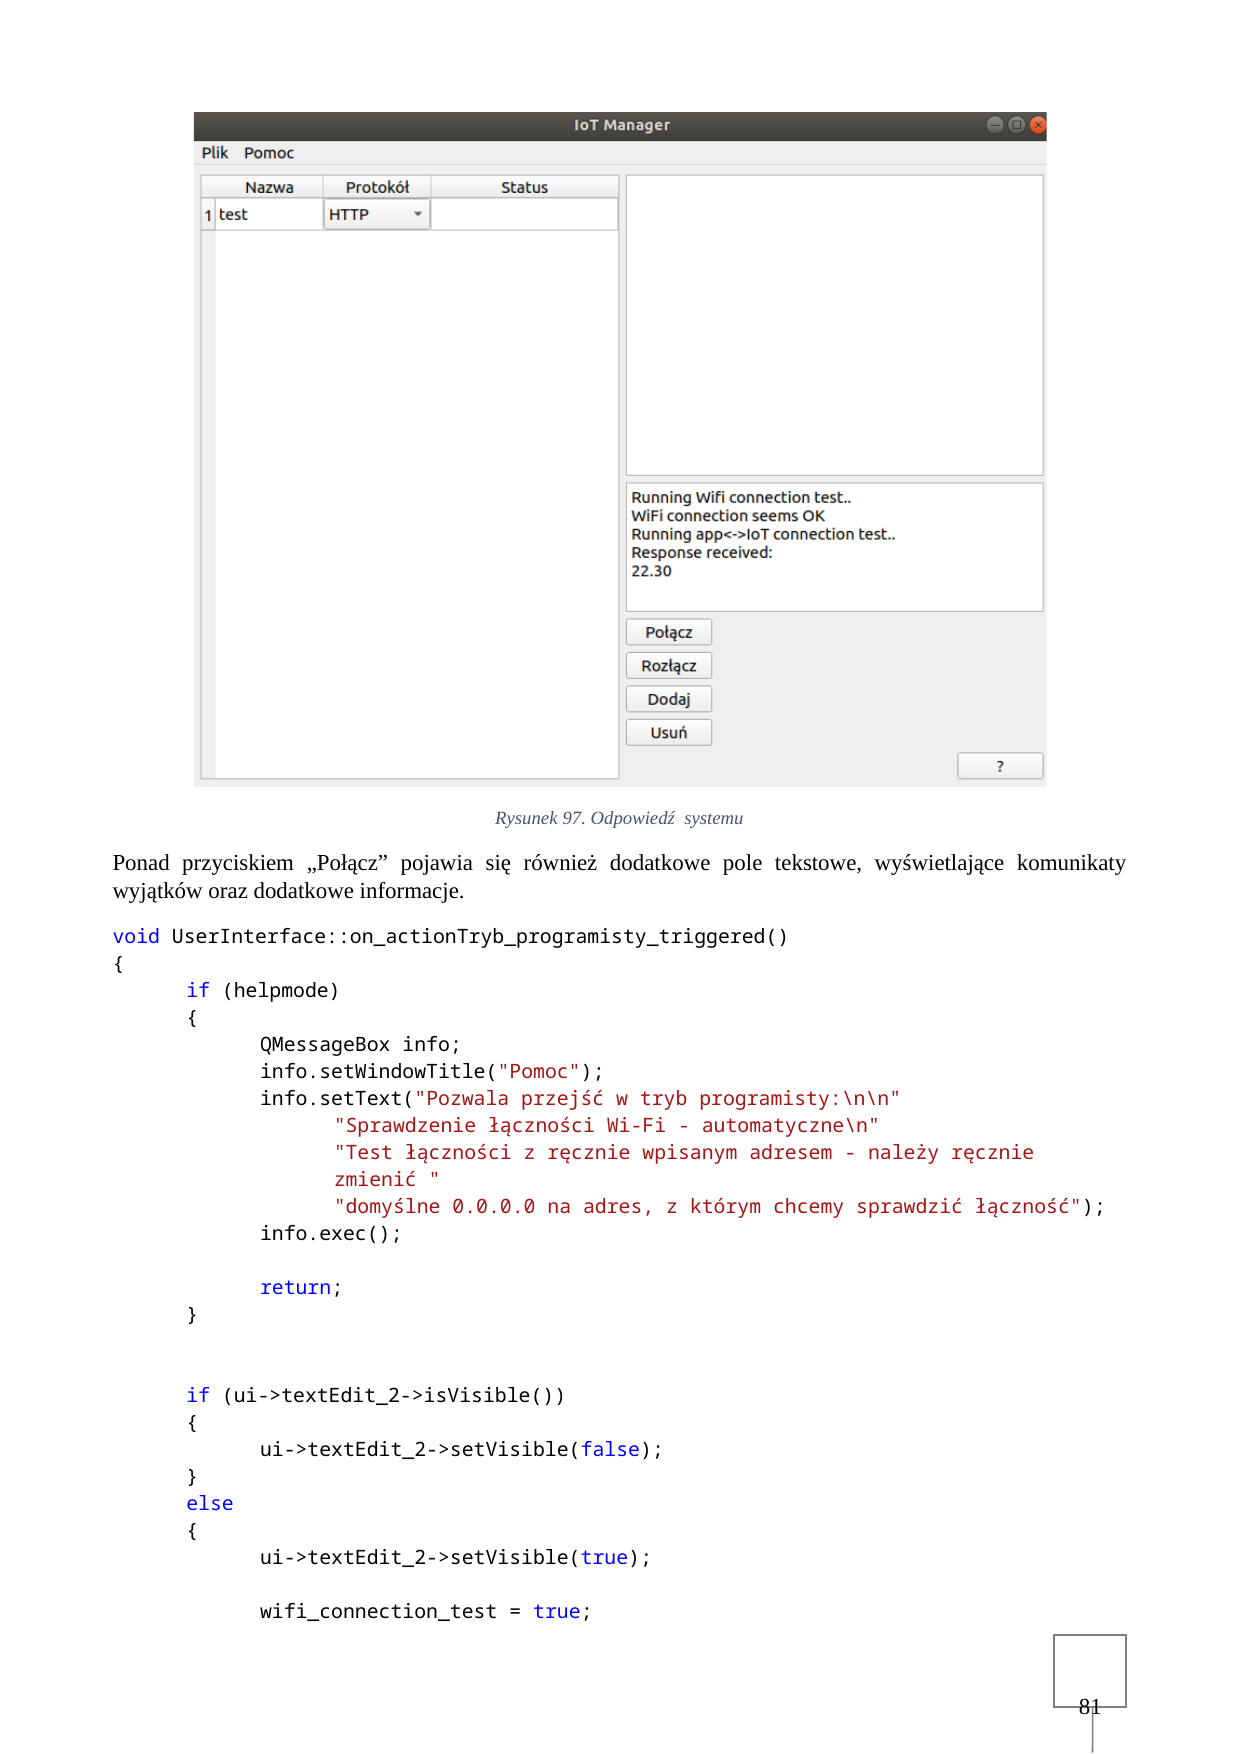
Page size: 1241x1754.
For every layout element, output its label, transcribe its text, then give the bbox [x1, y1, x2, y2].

text return; [112, 1273, 1128, 1300]
text else [112, 1489, 1128, 1516]
text { [112, 1516, 1128, 1543]
text info.setText("Pozwala przejść w tryb programisty:\n\n" [112, 1084, 1128, 1111]
text "Sprawdzenie łączności Wi-Fi - automatyczne\n" [112, 1111, 1128, 1138]
text } [112, 1300, 1128, 1327]
text Rysunek 97. Odpowiedź systemu [112, 807, 1128, 828]
text { [112, 949, 1128, 977]
text "Test łączności z ręcznie wpisanym adresem - należy ręcznie [112, 1138, 1128, 1165]
text QMessageBox info; [112, 1031, 1128, 1057]
text } [112, 1462, 1128, 1489]
text ui->textEdit_2->setVisible(true); [112, 1543, 1128, 1570]
text Ponad przyciskiem „Połącz” pojawia się również dodatkowe pole tekstowe, wyświetlające komunikaty wyjątków oraz dodatkowe informacje. [112, 849, 1128, 904]
text zmienić " [260, 1165, 1128, 1192]
text void UserInterface::on_actionTryb_programisty_triggered() [112, 923, 1128, 949]
text if (ui->textEdit_2->isVisible()) [112, 1381, 1128, 1408]
picture [193, 112, 1047, 788]
text ui->textEdit_2->setVisible(false); [112, 1435, 1128, 1462]
text wifi_connection_test = true; [112, 1597, 1128, 1624]
text { [112, 1003, 1128, 1031]
text "domyślne 0.0.0.0 na adres, z którym chcemy sprawdzić łączność"); [112, 1192, 1128, 1219]
text info.setWindowTitle("Pomoc"); [112, 1057, 1128, 1084]
text if (helpmode) [112, 977, 1128, 1003]
text { [112, 1408, 1128, 1435]
text info.exec(); [112, 1219, 1128, 1246]
